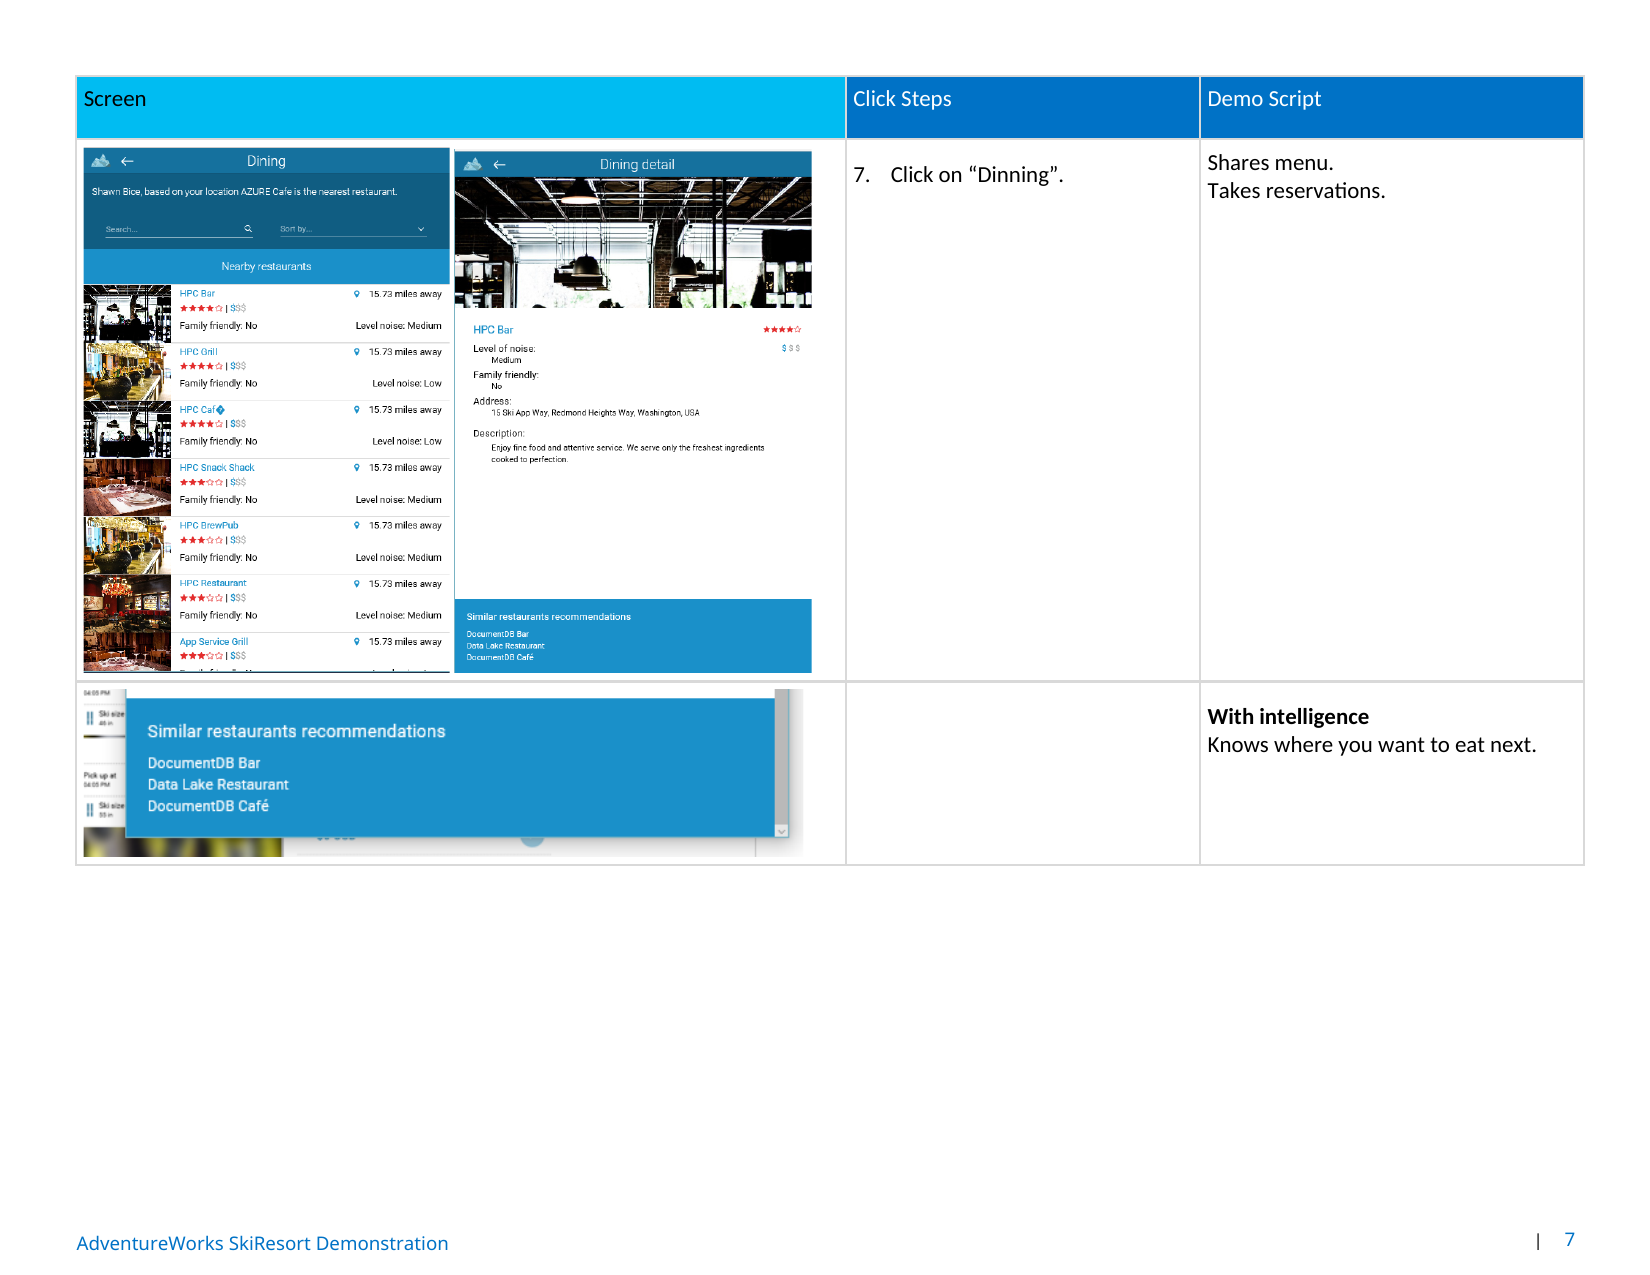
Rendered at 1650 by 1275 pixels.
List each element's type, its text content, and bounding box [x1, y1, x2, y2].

picture [83, 147, 450, 673]
picture [83, 689, 804, 857]
table_header Demo Script [1201, 77, 1583, 138]
table_cell Shares menu. Takes reservations. [1201, 140, 1583, 680]
table_header Click Steps [847, 77, 1199, 138]
picture [454, 149, 812, 673]
table_cell [77, 140, 845, 680]
table_cell [77, 683, 845, 864]
table_cell Click on “Dinning”. [847, 140, 1199, 680]
table_cell [847, 683, 1199, 864]
table_cell With intelligence Knows where you want to eat next. [1201, 683, 1583, 864]
table_header Screen [77, 77, 845, 138]
